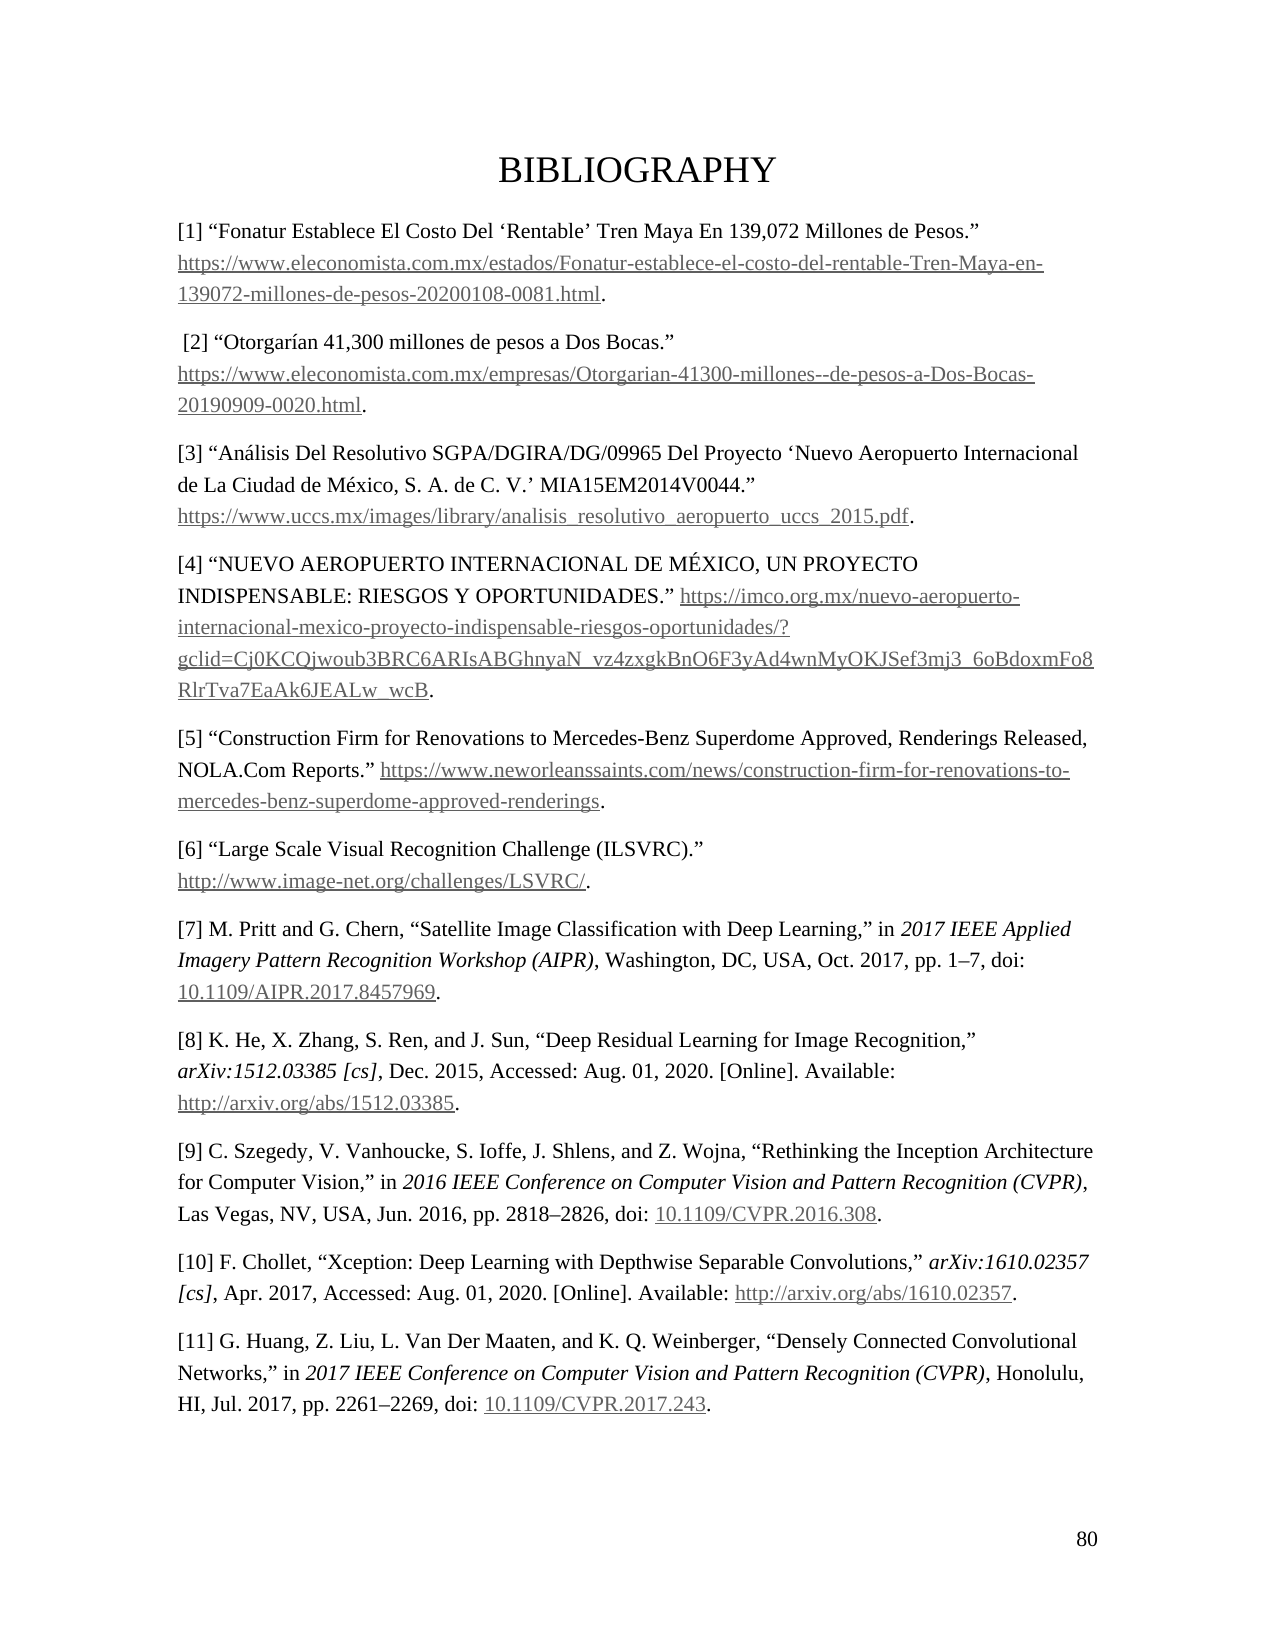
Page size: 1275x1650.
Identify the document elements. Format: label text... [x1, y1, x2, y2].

text BIBLIOGRAPHY [177, 148, 1098, 191]
text [1] “Fonatur Establece El Costo Del ‘Rentable’ Tren Maya En 139,072 Millones de Pesos.” https://www.eleconomista.com.mx/estados/Fonatur-establece-el-costo-del-rentable-Tren-Maya-en-139072-millones-de-pesos-20200108-0081.html. [177, 218, 1098, 306]
text [6] “Large Scale Visual Recognition Challenge (ILSVRC).” http://www.image-net.org/challenges/LSVRC/. [177, 836, 1098, 893]
text [4] “NUEVO AEROPUERTO INTERNACIONAL DE MÉXICO, UN PROYECTO INDISPENSABLE: RIESGOS Y OPORTUNIDADES.” https://imco.org.mx/nuevo-aeropuerto-internacional-mexico-proyecto-indispensable-riesgos-oportunidades/?gclid=Cj0KCQjwoub3BRC6ARIsABGhnyaN_vz4zxgkBnO6F3yAd4wnMyOKJSef3mj3_6oBdoxmFo8RlrTva7EaAk6JEALw_wcB. [177, 551, 1098, 702]
text [2] “Otorgarían 41,300 millones de pesos a Dos Bocas.” https://www.eleconomista.com.mx/empresas/Otorgarian-41300-millones--de-pesos-a-Dos-Bocas-20190909-0020.html. [177, 329, 1098, 417]
text [8] K. He, X. Zhang, S. Ren, and J. Sun, “Deep Residual Learning for Image Recognition,” arXiv:1512.03385 [cs], Dec. 2015, Accessed: Aug. 01, 2020. [Online]. Available: http://arxiv.org/abs/1512.03385. [177, 1027, 1098, 1115]
text [9] C. Szegedy, V. Vanhoucke, S. Ioffe, J. Shlens, and Z. Wojna, “Rethinking the Inception Architecture for Computer Vision,” in 2016 IEEE Conference on Computer Vision and Pattern Recognition (CVPR), Las Vegas, NV, USA, Jun. 2016, pp. 2818–2826, doi: 10.1109/CVPR.2016.308. [177, 1138, 1098, 1226]
text [11] G. Huang, Z. Liu, L. Van Der Maaten, and K. Q. Weinberger, “Densely Connected Convolutional Networks,” in 2017 IEEE Conference on Computer Vision and Pattern Recognition (CVPR), Honolulu, HI, Jul. 2017, pp. 2261–2269, doi: 10.1109/CVPR.2017.243. [177, 1328, 1098, 1417]
text [10] F. Chollet, “Xception: Deep Learning with Depthwise Separable Convolutions,” arXiv:1610.02357 [cs], Apr. 2017, Accessed: Aug. 01, 2020. [Online]. Available: http://arxiv.org/abs/1610.02357. [177, 1249, 1098, 1306]
text [3] “Análisis Del Resolutivo SGPA/DGIRA/DG/09965 Del Proyecto ‘Nuevo Aeropuerto Internacional de La Ciudad de México, S. A. de C. V.’ MIA15EM2014V0044.” https://www.uccs.mx/images/library/analisis_resolutivo_aeropuerto_uccs_2015.pdf. [177, 440, 1098, 528]
text [7] M. Pritt and G. Chern, “Satellite Image Classification with Deep Learning,” in 2017 IEEE Applied Imagery Pattern Recognition Workshop (AIPR), Washington, DC, USA, Oct. 2017, pp. 1–7, doi: 10.1109/AIPR.2017.8457969. [177, 916, 1098, 1004]
text [5] “Construction Firm for Renovations to Mercedes-Benz Superdome Approved, Renderings Released, NOLA.Com Reports.” https://www.neworleanssaints.com/news/construction-firm-for-renovations-to-mercedes-benz-superdome-approved-renderings. [177, 725, 1098, 813]
